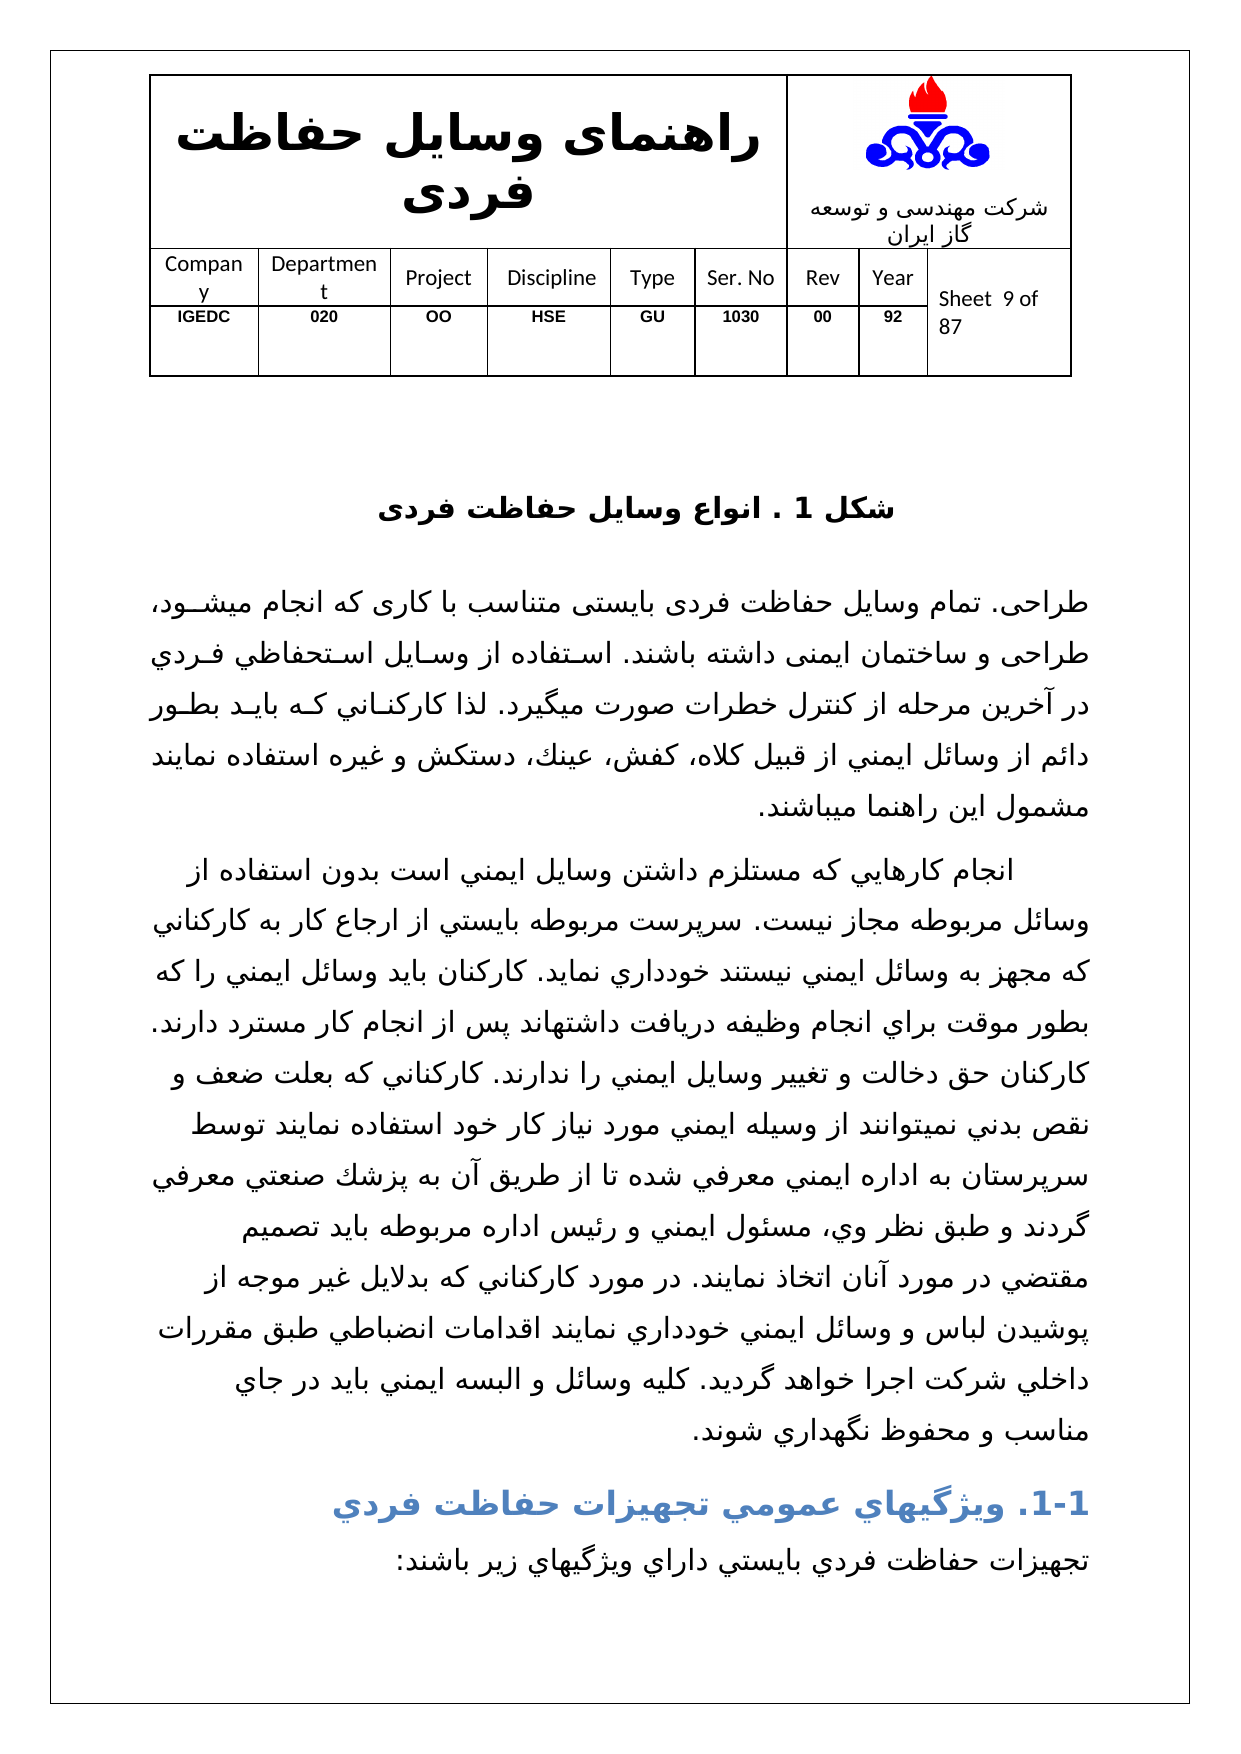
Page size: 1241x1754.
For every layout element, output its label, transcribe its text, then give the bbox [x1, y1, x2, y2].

text انجام كارهايي كه مستلزم داشتن وسايل ايمني است بدون استفاده از وسائل مربوطه مجاز نيست. سرپرست مربوطه بايستي از ارجاع كار به كاركناني كه مجهز به وسائل ايمني نيستند خودداري نمايد. كاركنان بايد وسائل ايمني را كه بطور موقت براي انجام وظيفه دريافت داشتهاند پس از انجام كار مسترد دارند. كاركنان حق دخالت و تغيير وسايل ايمني را ندارند. كاركناني كه بعلت ضعف و نقص بدني نميتوانند از وسيله ايمني مورد نياز كار خود استفاده نمايند توسط سرپرستان به اداره ايمني معرفي شده تا از طريق آن به پزشك صنعتي معرفي گردند و طبق نظر وي، مسئول ايمني و رئيس اداره مربوطه بايد تصميم مقتضي در مورد آنان اتخاذ نمايند. در مورد كاركناني كه بدلايل غير موجه از پوشيدن لباس و وسائل ايمني خودداري نمايند اقدامات انضباطي طبق مقررات داخلي شركت اجرا خواهد گرديد. كليه وسائل و البسه ايمني بايد در جاي مناسب و محفوظ نگهداري شوند. [150, 853, 1090, 1447]
text طراحی. تمام وسایل حفاظت فردی بایستی متناسب با کاری که انجام میشود، طراحی و ساختمان ایمنی داشته باشند. استفاده از وسايل استحفاظي فردي در آخرين مرحله از كنترل خطرات صورت ميگيرد. لذا كاركناني كه بايد بطور دائم از وسائل ايمني از قبيل كلاه، كفش، عينك، دستكش و غيره استفاده نمايند مشمول این راهنما ميباشند. [150, 586, 1090, 823]
picture [853, 76, 1005, 170]
subtitle 1-1. ويژگيهاي عمومي تجهيزات حفاظت فردي [150, 1485, 1090, 1524]
text تجهيزات حفاظت فردي بايستي داراي ويژگيهاي زير باشند: [150, 1543, 1090, 1577]
text شکل 1 . انواع وسایل حفاظت فردی [196, 492, 934, 526]
